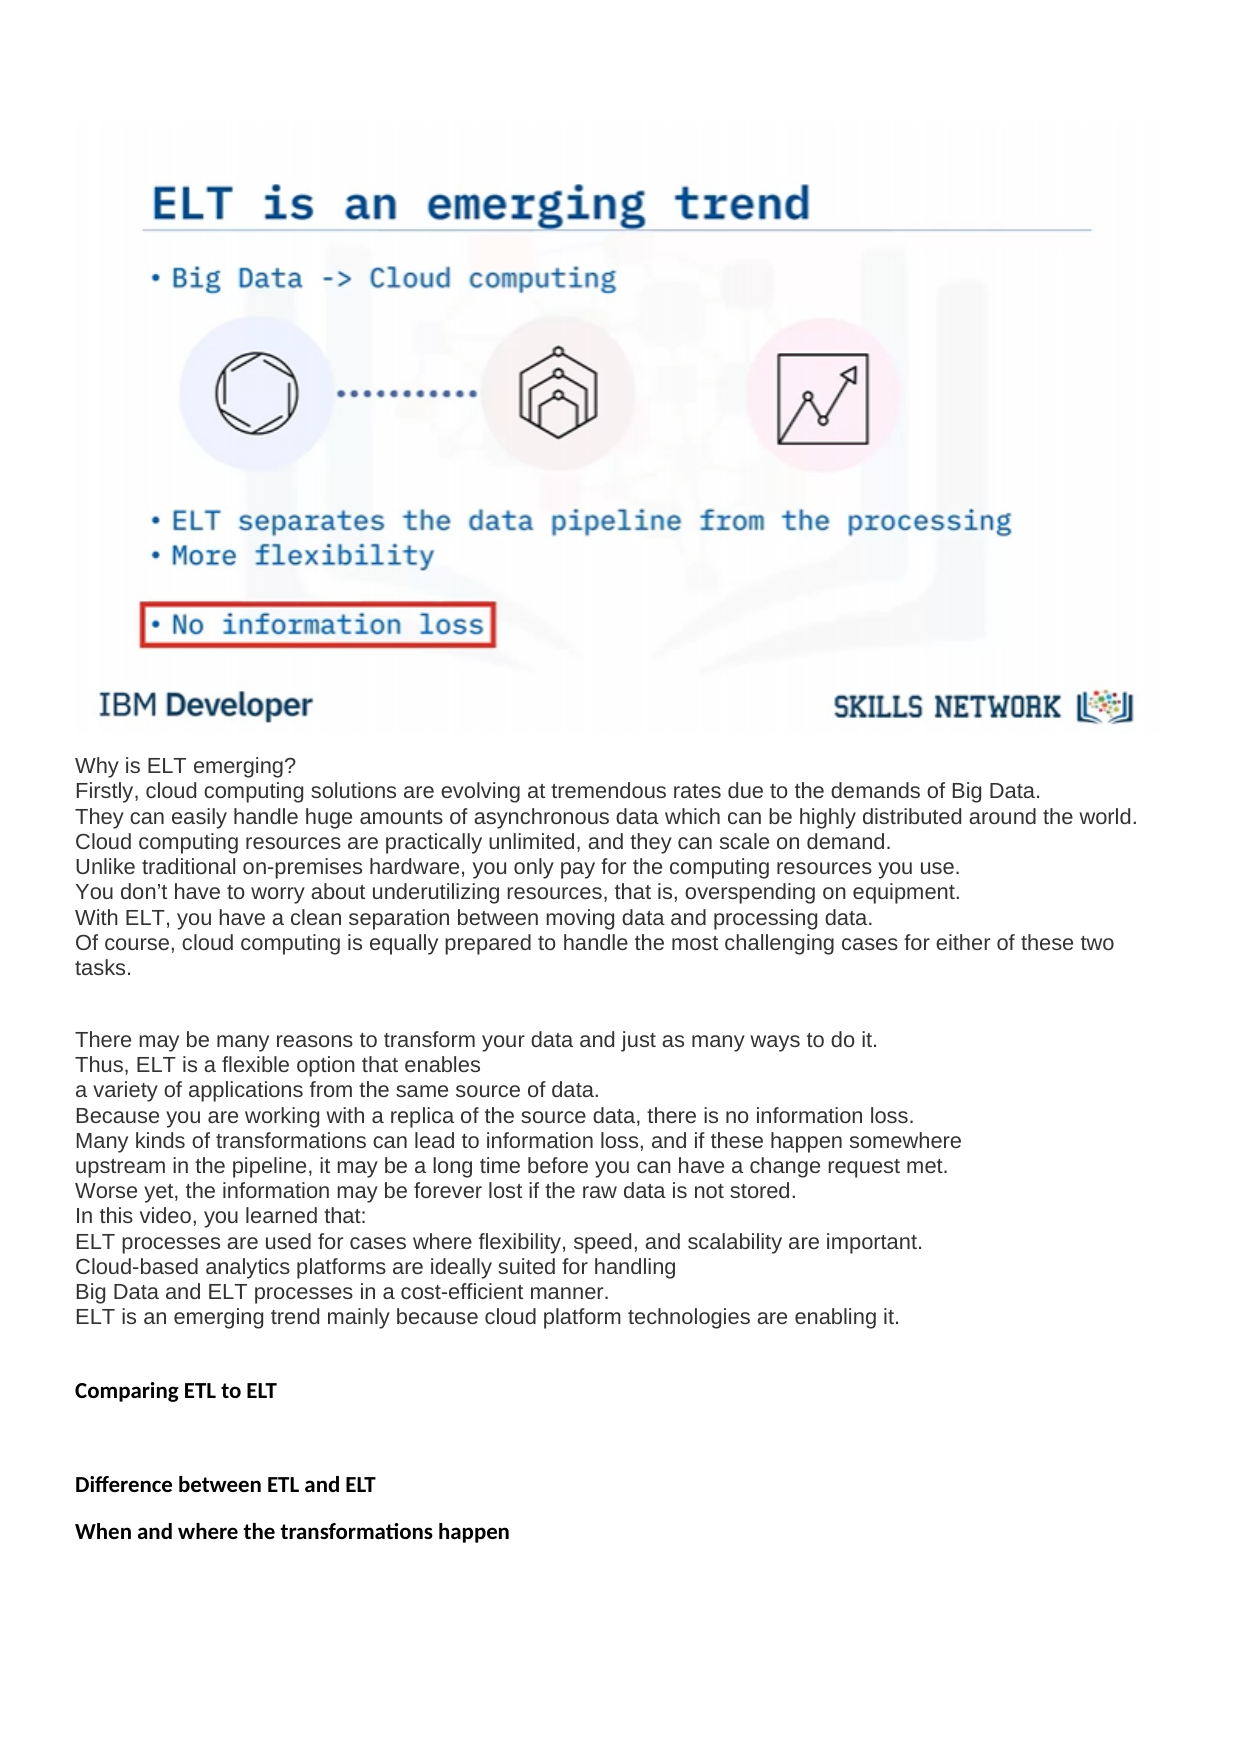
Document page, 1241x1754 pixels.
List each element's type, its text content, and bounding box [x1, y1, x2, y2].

text Firstly, cloud computing solutions are evolving at tremendous rates due to the demands of Big Data. [75, 778, 1165, 803]
text Of course, cloud computing is equally prepared to handle the most challenging cases for either of these two tasks. [75, 929, 1165, 980]
text You don’t have to worry about underutilizing resources, that is, overspending on equipment. [75, 879, 1165, 904]
text Worse yet, the information may be forever lost if the raw data is not stored. [75, 1178, 1165, 1203]
text When and where the transformations happen [75, 1517, 1165, 1545]
text upstream in the pipeline, it may be a long time before you can have a change request met. [75, 1153, 1165, 1178]
text Comparing ETL to ELT [75, 1376, 1165, 1404]
text Many kinds of transformations can lead to information loss, and if these happen somewhere [75, 1128, 1165, 1153]
text With ELT, you have a clean separation between moving data and processing data. [75, 904, 1165, 929]
text Cloud-based analytics platforms are ideally suited for handling [75, 1254, 1165, 1279]
text Difference between ETL and ELT [75, 1470, 1165, 1498]
text Cloud computing resources are practically unlimited, and they can scale on demand. [75, 829, 1165, 854]
text Because you are working with a replica of the source data, there is no information loss. [75, 1102, 1165, 1128]
text ELT processes are used for cases where flexibility, speed, and scalability are important. [75, 1228, 1165, 1254]
text Why is ELT emerging? [75, 753, 1165, 778]
text They can easily handle huge amounts of asynchronous data which can be highly distributed around the world. [75, 803, 1165, 829]
text Unlike traditional on-premises hardware, you only pay for the computing resources you use. [75, 854, 1165, 879]
text Thus, ELT is a flexible option that enables [75, 1052, 1165, 1077]
text ELT is an emerging trend mainly because cloud platform technologies are enabling it. [75, 1304, 1165, 1329]
picture [75, 121, 1166, 735]
text Big Data and ELT processes in a cost-efficient manner. [75, 1279, 1165, 1304]
text a variety of applications from the same source of data. [75, 1077, 1165, 1102]
text In this video, you learned that: [75, 1203, 1165, 1228]
text There may be many reasons to transform your data and just as many ways to do it. [75, 1027, 1165, 1052]
